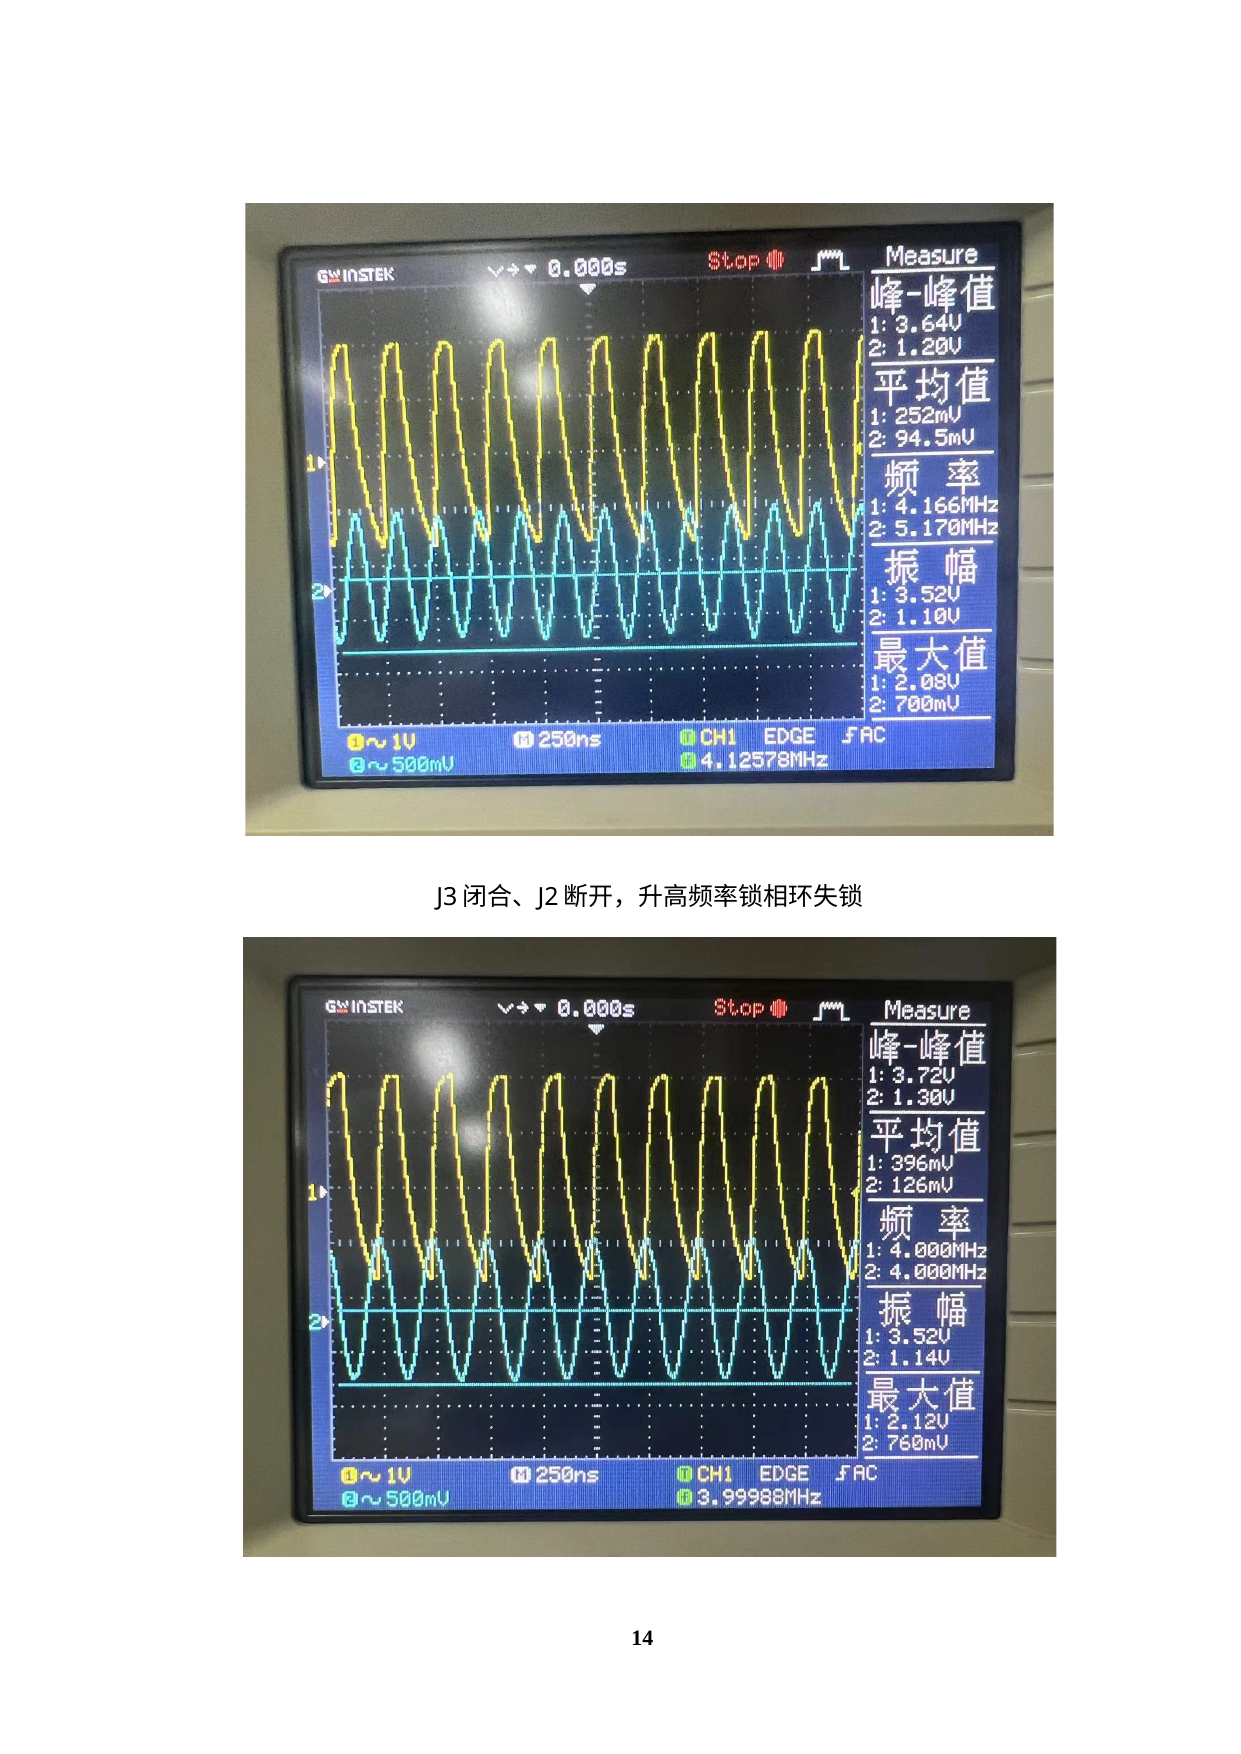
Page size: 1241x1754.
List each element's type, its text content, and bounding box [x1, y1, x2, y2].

picture [245, 203, 1054, 836]
text J3闭合、J2断开，升高频率锁相环失锁 [177, 862, 1122, 927]
picture [243, 937, 1057, 1557]
